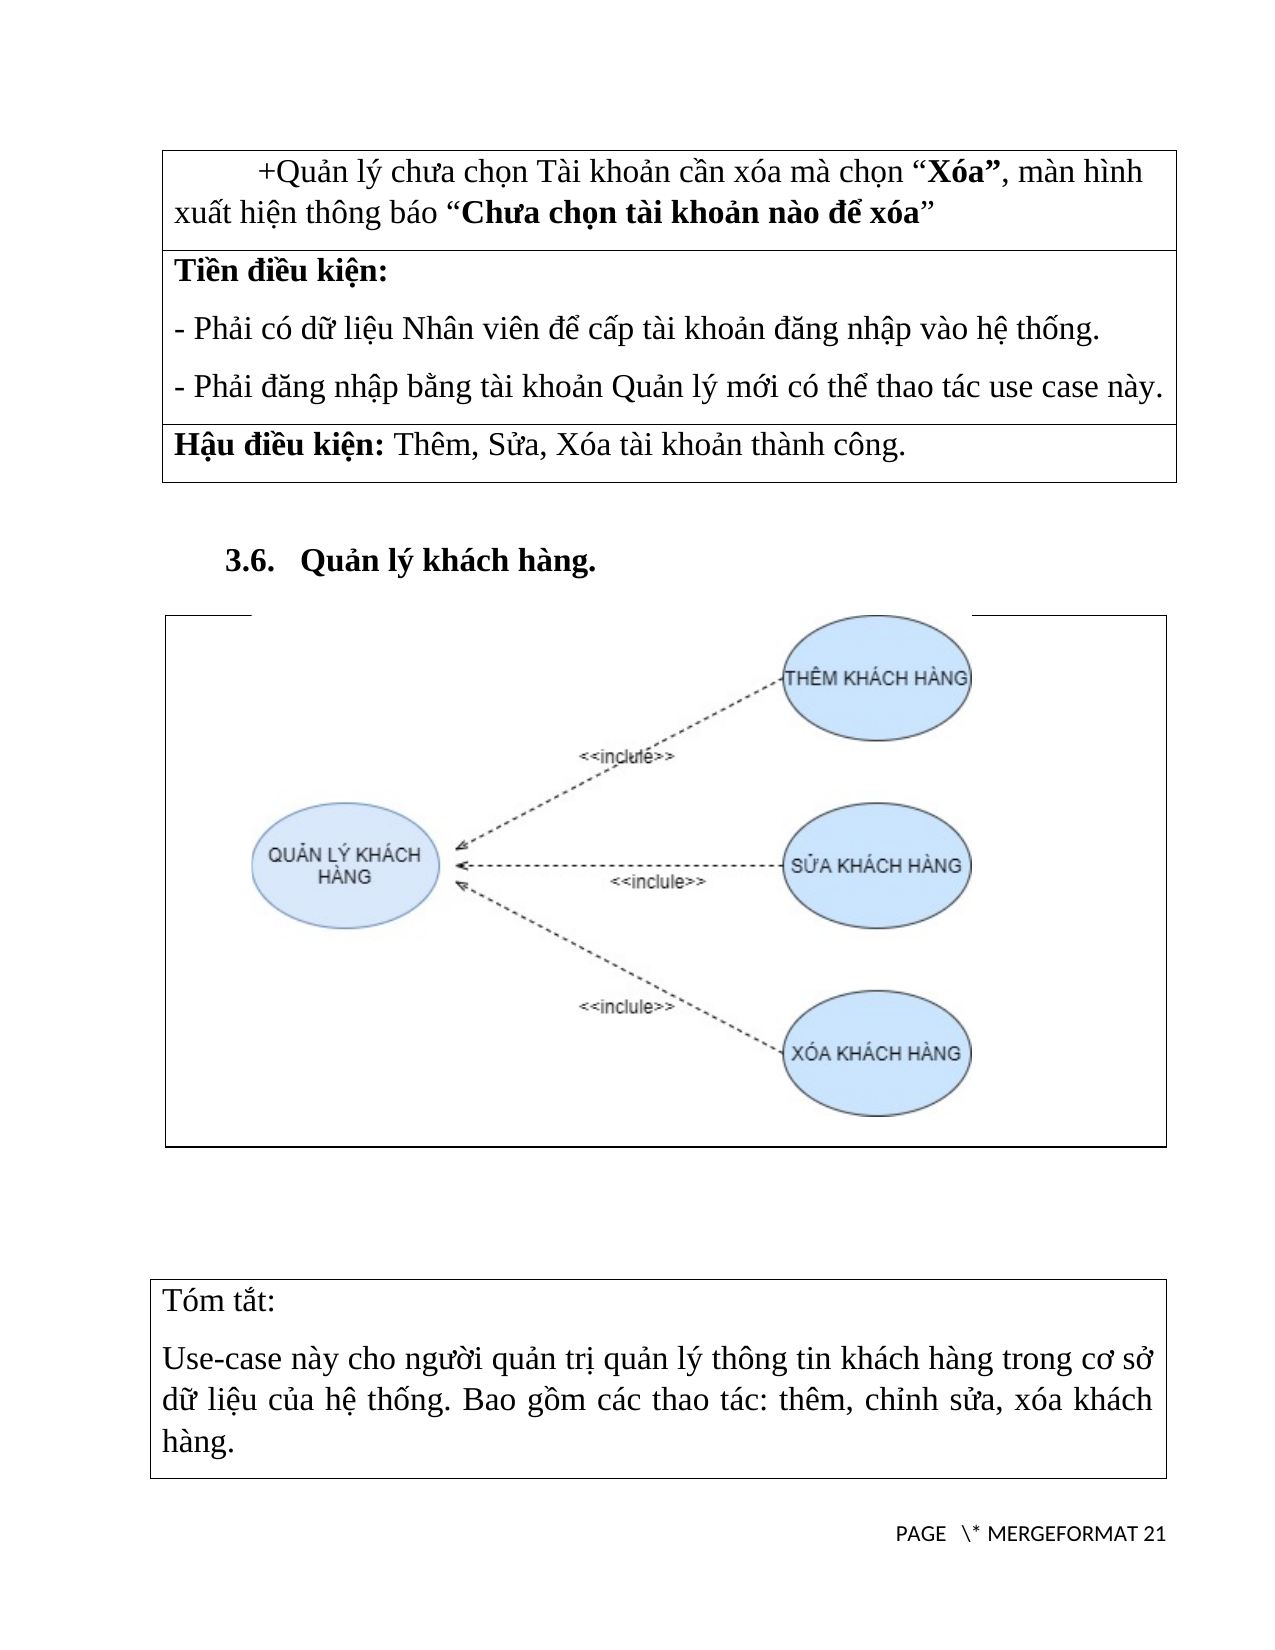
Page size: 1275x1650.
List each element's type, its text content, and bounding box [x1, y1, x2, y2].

table_header [166, 616, 1166, 1146]
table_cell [163, 151, 1176, 249]
list Quản lý khách hàng. [225, 540, 1167, 579]
picture [251, 615, 972, 1117]
table_cell Tiền điều kiện: - Phải có dữ liệu Nhân viên để cấp tài khoản đăng nhập vào hệ thống. - Phải đăng nhập bằng tài khoản Quản lý mới có thể thao tác use case này. [163, 251, 1176, 424]
table_header Tóm tắt: Use-case này cho người quản trị quản lý thông tin khách hàng trong cơ sở dữ liệu của hệ thống. Bao gồm các thao tác: thêm, chỉnh sửa, xóa khách hàng. [151, 1280, 1166, 1478]
table_cell Hậu điều kiện: Thêm, Sửa, Xóa tài khoản thành công. [163, 425, 1176, 482]
